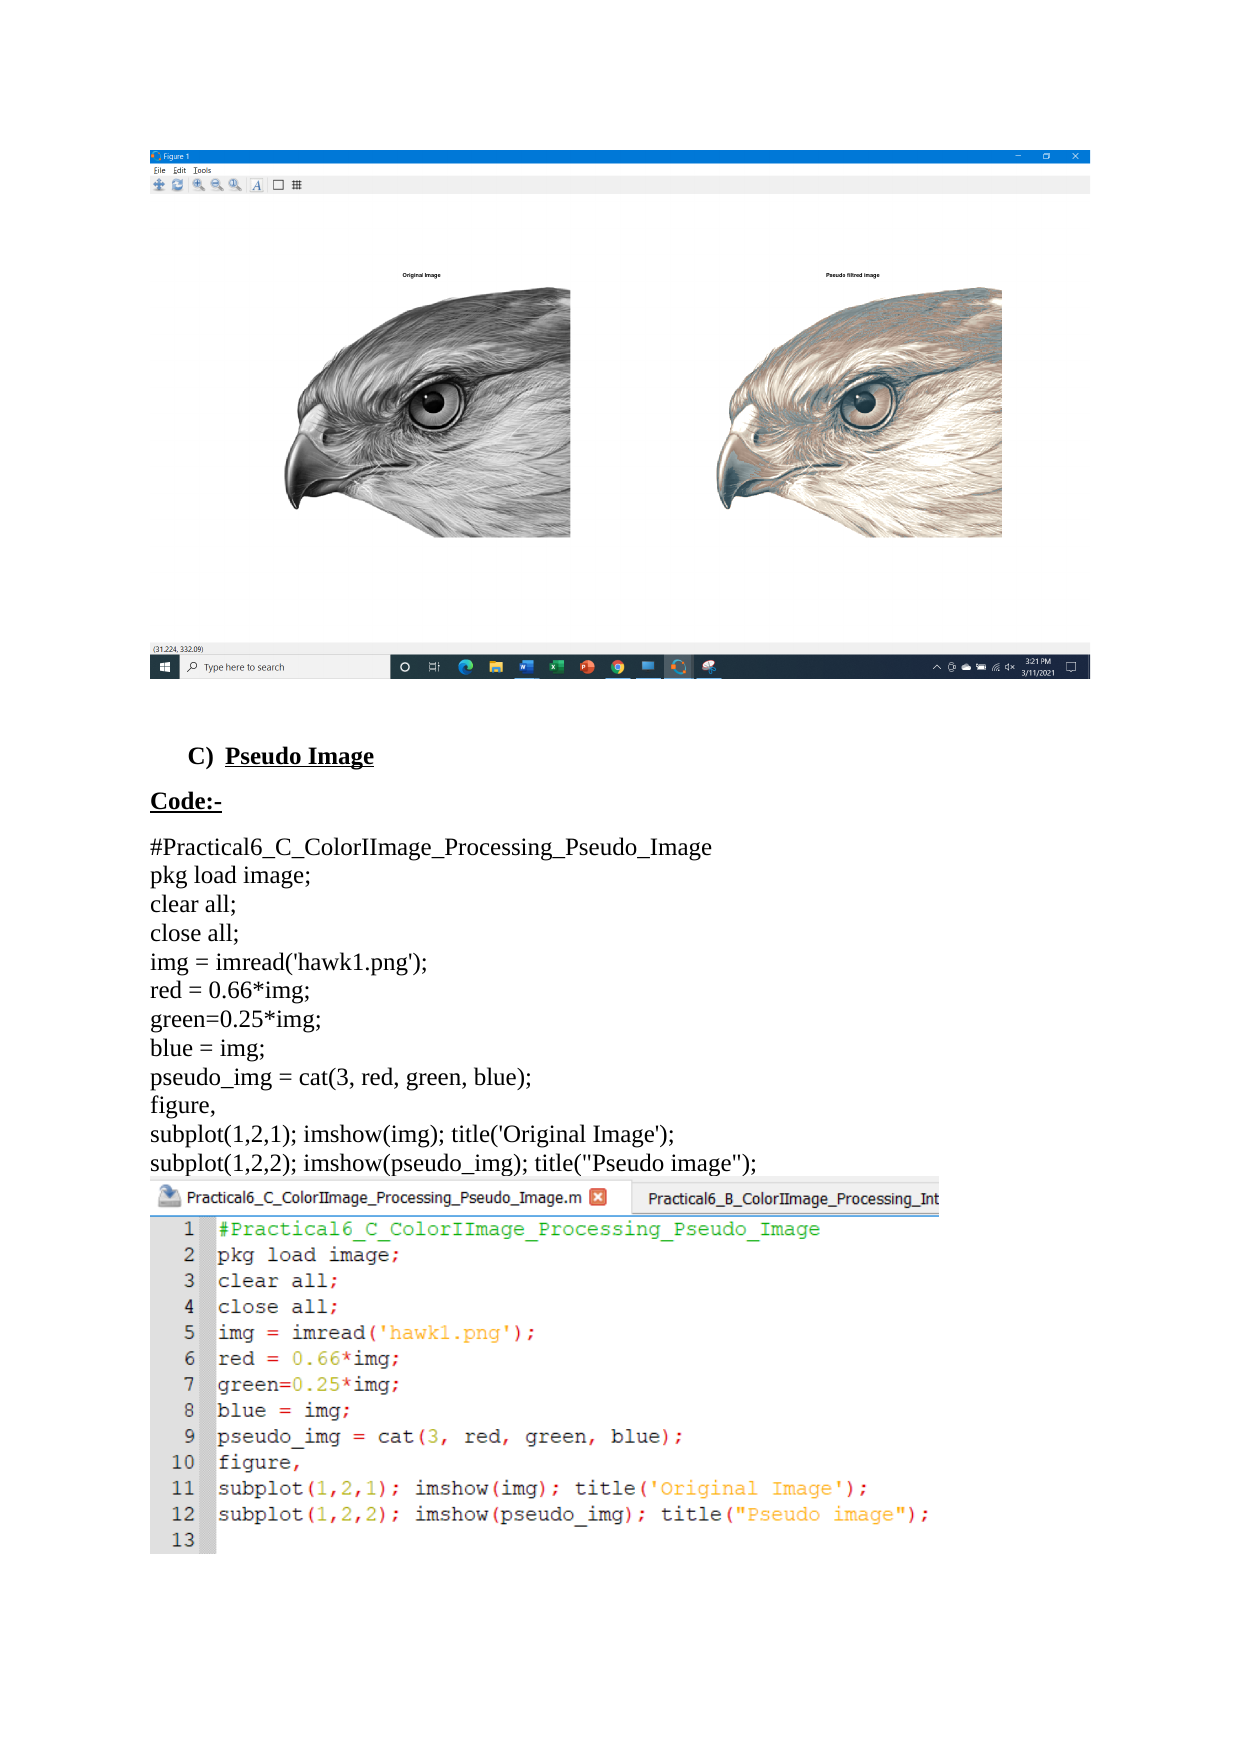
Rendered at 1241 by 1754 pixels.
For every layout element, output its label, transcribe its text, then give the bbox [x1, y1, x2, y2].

list Pseudo Image [187, 741, 1090, 770]
text red = 0.66*img; [150, 976, 1090, 1004]
text blue = img; [150, 1033, 1090, 1062]
text pseudo_img = cat(3, red, green, blue); [150, 1062, 1090, 1091]
picture [150, 1176, 939, 1554]
picture [150, 150, 1091, 679]
text img = imread('hawk1.png'); [150, 947, 1090, 976]
text subplot(1,2,1); imshow(img); title('Original Image'); [150, 1119, 1090, 1148]
text green=0.25*img; [150, 1004, 1090, 1033]
text Code:- [150, 786, 1090, 815]
text #Practical6_C_ColorIImage_Processing_Pseudo_Image [150, 832, 1090, 861]
text close all; [150, 918, 1090, 947]
text figure, [150, 1091, 1090, 1119]
text pkg load image; [150, 861, 1090, 889]
text subplot(1,2,2); imshow(pseudo_img); title("Pseudo image"); [150, 1148, 1090, 1177]
text clear all; [150, 889, 1090, 918]
